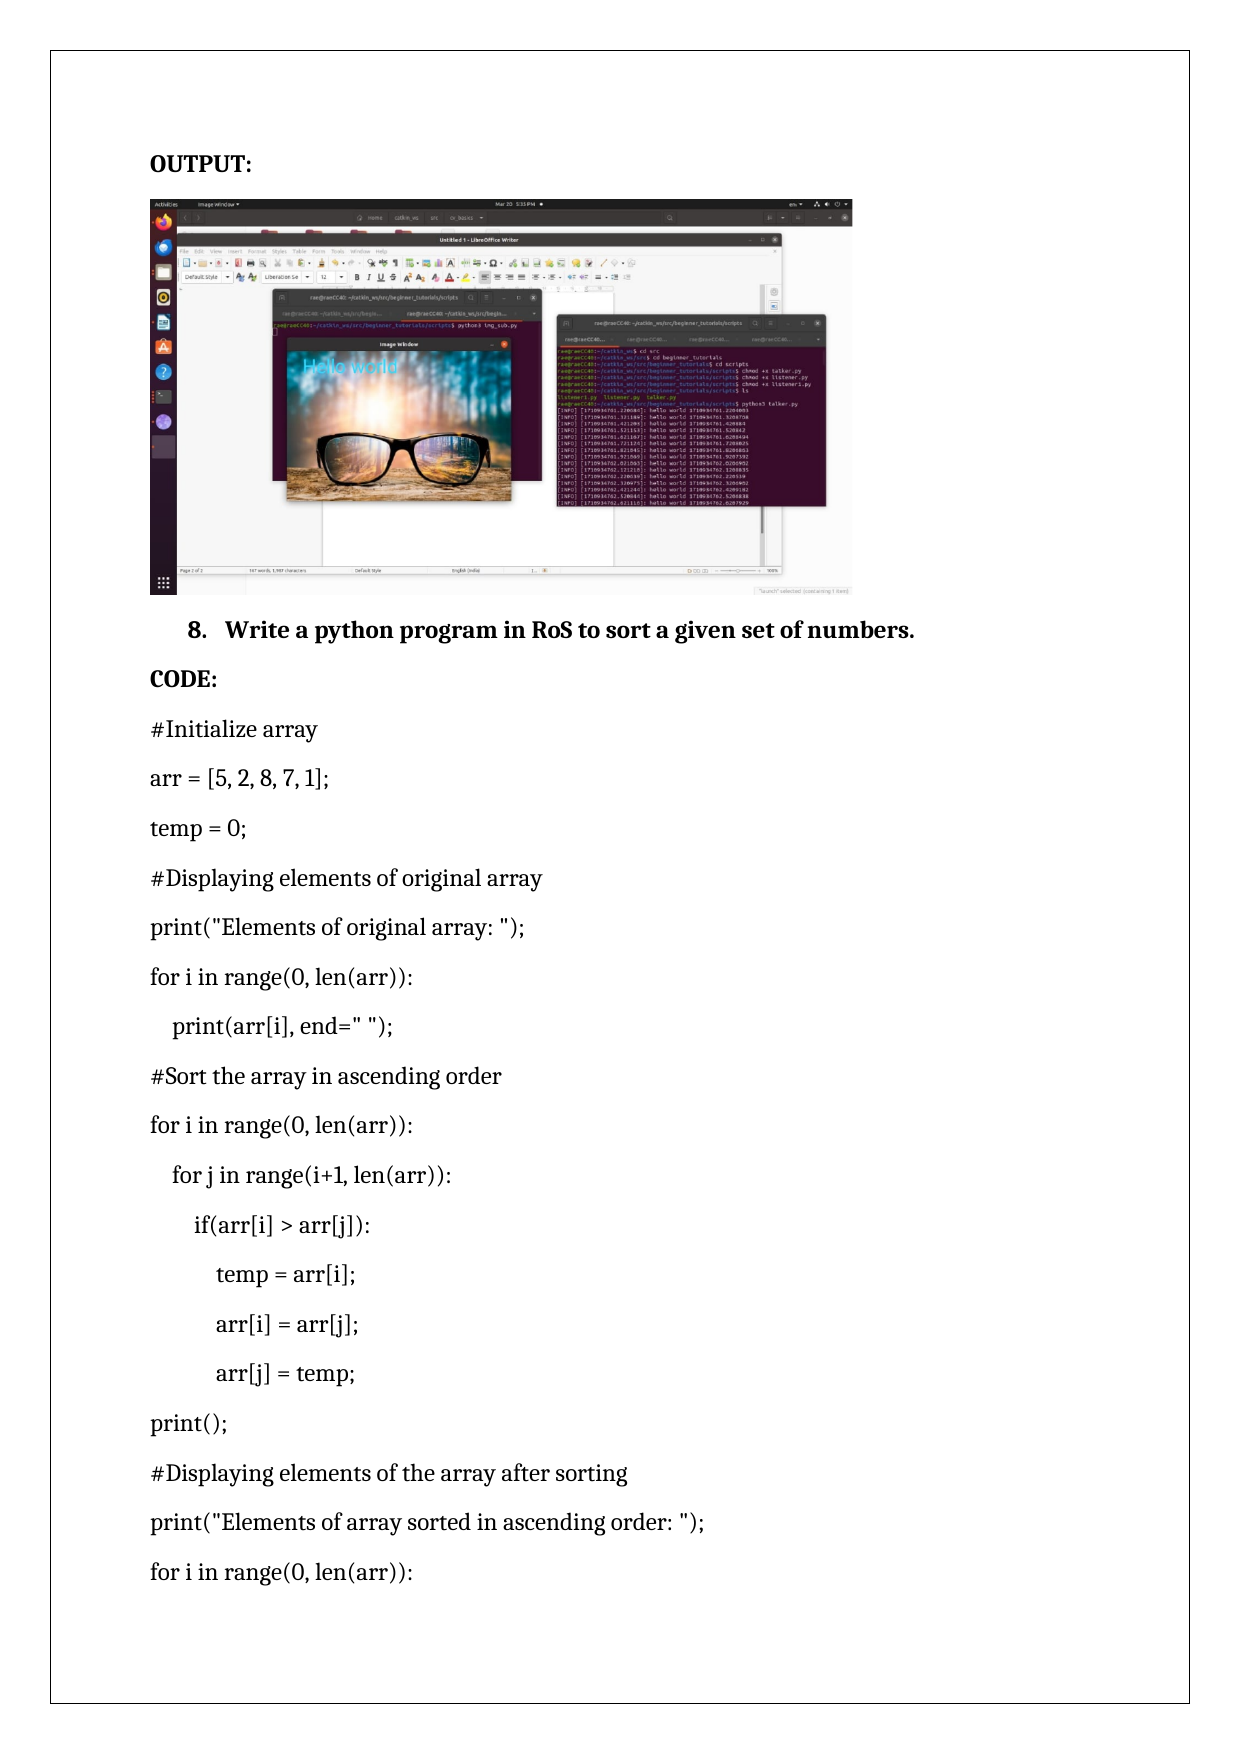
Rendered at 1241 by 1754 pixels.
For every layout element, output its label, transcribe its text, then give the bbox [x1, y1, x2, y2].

text print(arr[i], end=" "); [150, 1012, 1090, 1041]
text #Sort the array in ascending order [150, 1062, 1090, 1091]
list Write a python program in RoS to sort a given set of numbers. [187, 616, 1090, 644]
text CODE: [150, 665, 1090, 694]
text OUTPUT: [150, 150, 1090, 179]
text arr[i] = arr[j]; [150, 1310, 1090, 1338]
text #Initialize array [150, 715, 1090, 743]
text print(); [150, 1409, 1090, 1438]
text if(arr[i] > arr[j]): [150, 1211, 1090, 1239]
text #Displaying elements of original array [150, 863, 1090, 892]
text temp = arr[i]; [150, 1260, 1090, 1289]
text #Displaying elements of the array after sorting [150, 1458, 1090, 1487]
text temp = 0; [150, 814, 1090, 843]
text arr[j] = temp; [150, 1359, 1090, 1388]
picture [150, 199, 853, 595]
text print("Elements of array sorted in ascending order: "); [150, 1508, 1090, 1537]
text for i in range(0, len(arr)): [150, 1558, 1090, 1586]
text for i in range(0, len(arr)): [150, 963, 1090, 991]
text for i in range(0, len(arr)): [150, 1111, 1090, 1140]
text print("Elements of original array: "); [150, 913, 1090, 942]
text for j in range(i+1, len(arr)): [150, 1161, 1090, 1190]
text arr = [5, 2, 8, 7, 1]; [150, 764, 1090, 793]
